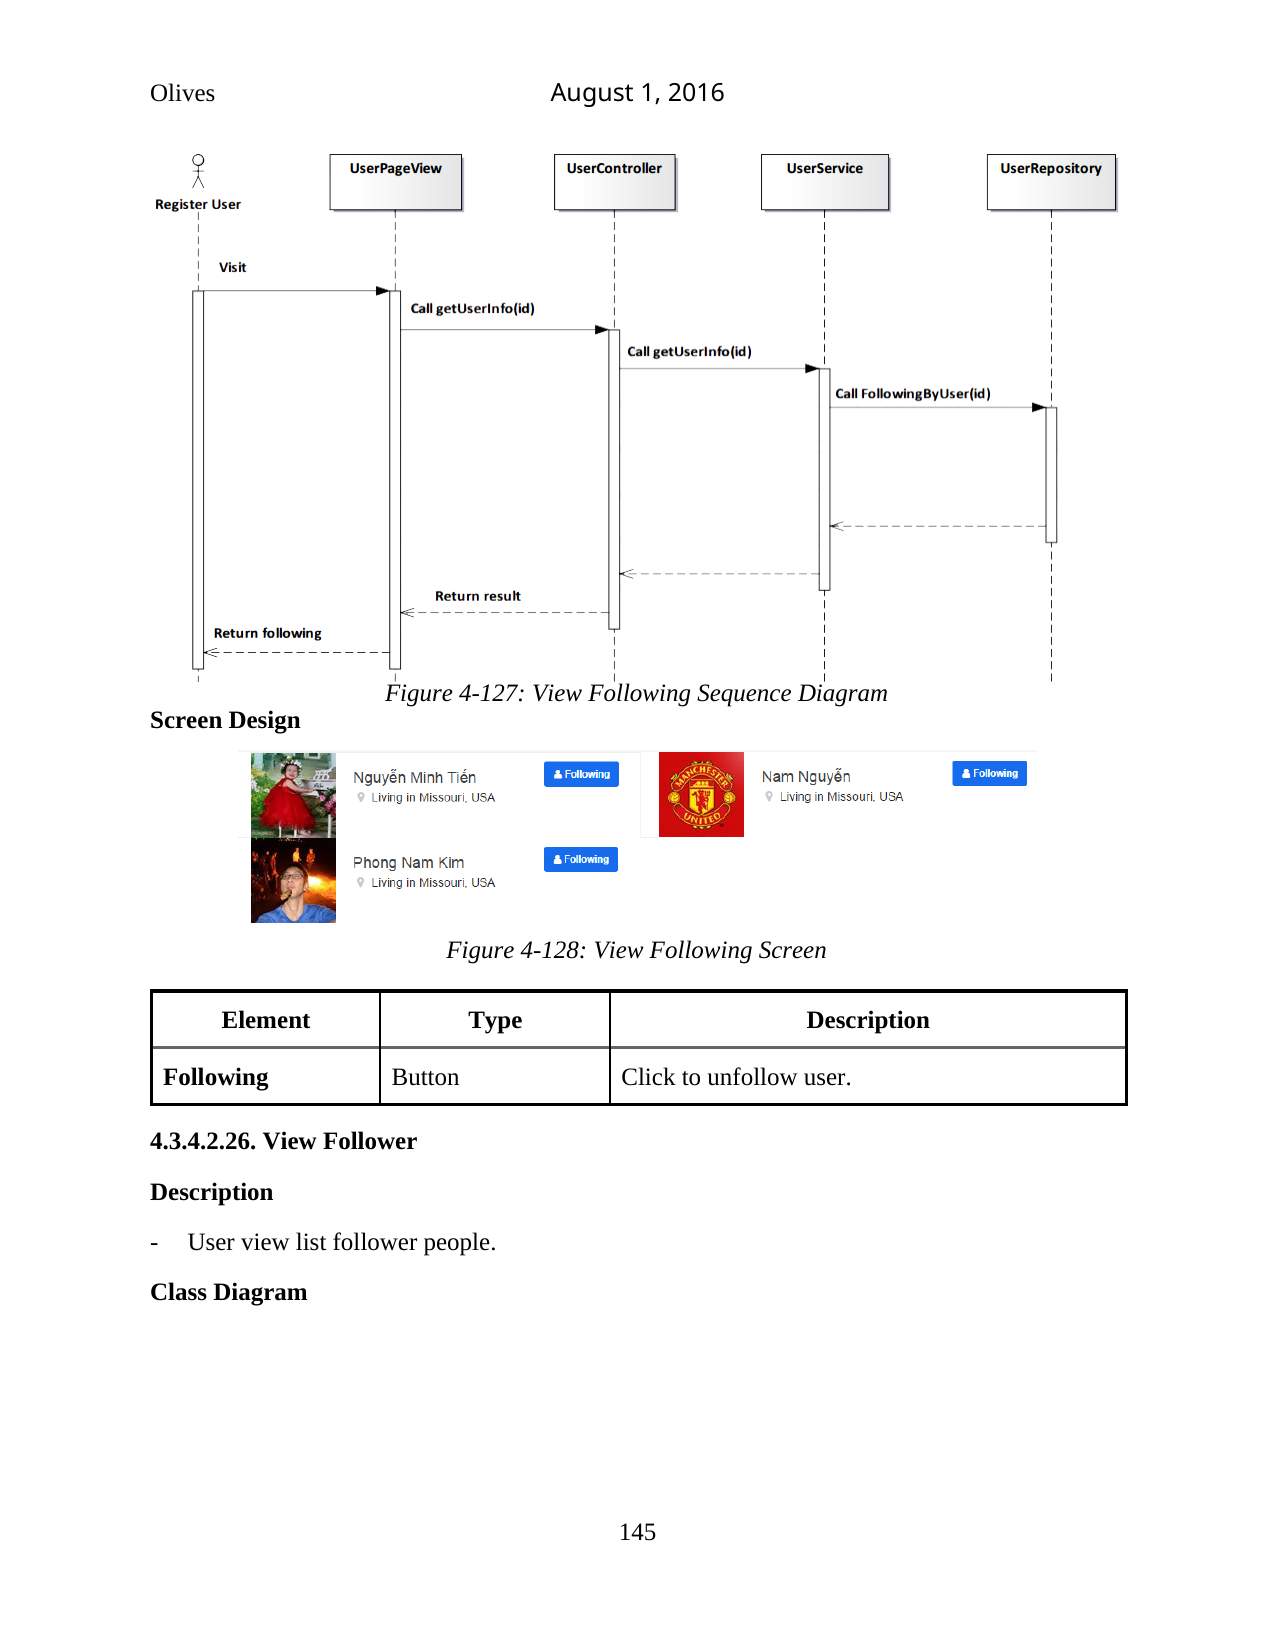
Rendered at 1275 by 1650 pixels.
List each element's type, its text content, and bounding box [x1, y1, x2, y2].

subtitle Description [150, 1172, 1125, 1207]
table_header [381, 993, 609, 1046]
picture [237, 750, 1038, 923]
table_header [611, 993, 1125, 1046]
subtitle 4.3.4.2.26. View Follower [150, 1121, 1125, 1157]
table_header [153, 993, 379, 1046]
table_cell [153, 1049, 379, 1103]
picture [150, 150, 1125, 682]
subtitle Screen Design [150, 700, 1125, 736]
subtitle Class Diagram [150, 1272, 1125, 1308]
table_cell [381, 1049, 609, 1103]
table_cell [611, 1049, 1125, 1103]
list User view list follower people. [150, 1222, 1125, 1257]
